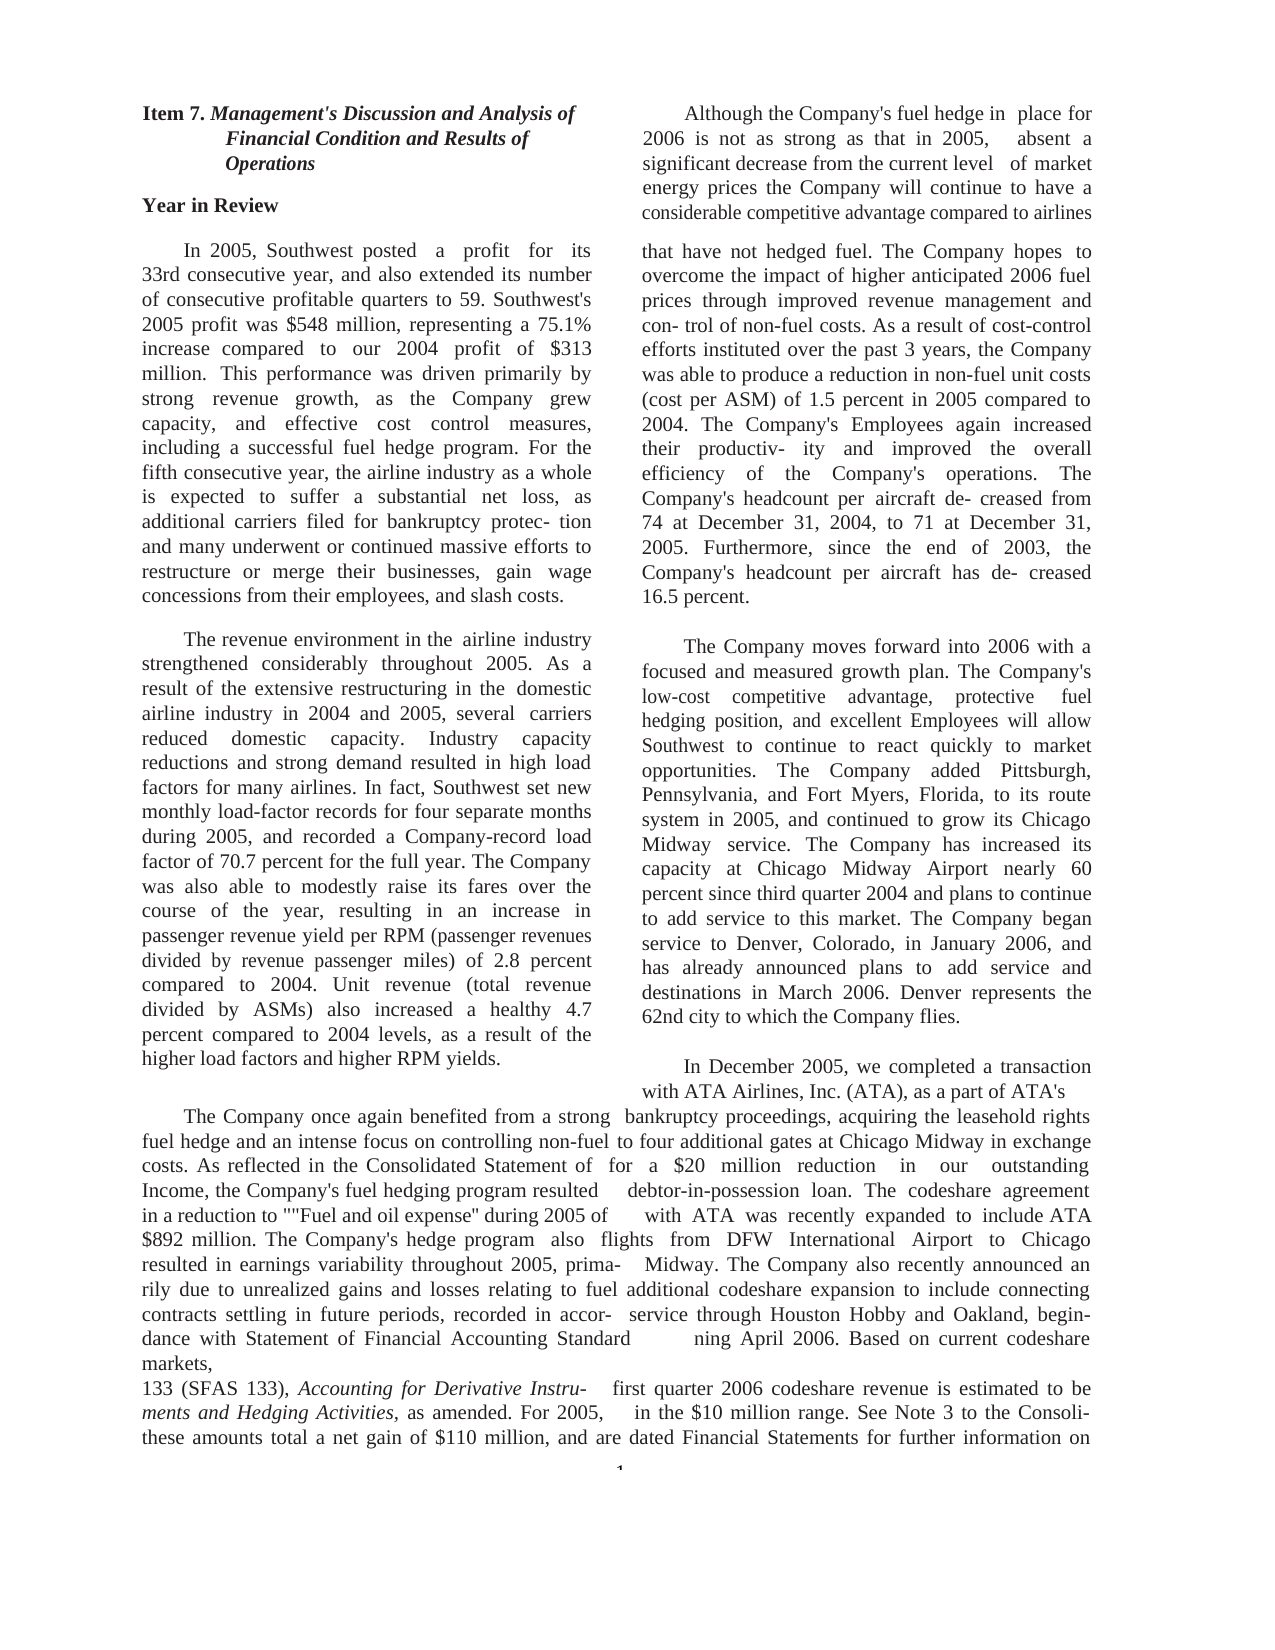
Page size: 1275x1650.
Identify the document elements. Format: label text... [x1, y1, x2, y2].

text Year in Review considerable competitive advantage compared to airlines [131, 200, 1092, 224]
text The Company moves forward into 2006 with a focused and measured growth plan. The Company's low-cost competitive advantage, protective fuel hedging position, and excellent Employees will allow Southwest to continue to react quickly to market opportunities. The Company added Pittsburgh, Pennsylvania, and Fort Myers, Florida, to its route system in 2005, and continued to grow its Chicago Midway service. The Company has increased its capacity at Chicago Midway Airport nearly 60 percent since third quarter 2004 and plans to continue to add service to this market. The Company began service to Denver, Colorado, in January 2006, and has already announced plans to add service and destinations in March 2006. Denver represents the 62nd city to which the Company flies. [642, 634, 1092, 1028]
text In 2005, Southwest posted a profit for its 33rd consecutive year, and also extended its number of consecutive profitable quarters to 59. Southwest's 2005 profit was $548 million, representing a 75.1% increase compared to our 2004 profit of $313 million. This performance was driven primarily by strong revenue growth, as the Company grew capacity, and effective cost control measures, including a successful fuel hedge program. For the fifth consecutive year, the airline industry as a whole is expected to suffer a substantial net loss, as additional carriers filed for bankruptcy protec- tion and many underwent or continued massive efforts to restructure or merge their businesses, gain wage concessions from their employees, and slash costs. [142, 238, 592, 607]
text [142, 1376, 1092, 1449]
text In December 2005, we completed a transaction with ATA Airlines, Inc. (ATA), as a part of ATA's [642, 1054, 1092, 1103]
text The Company once again benefited from a strong bankruptcy proceedings, acquiring the leasehold rights fuel hedge and an intense focus on controlling non-fuel to four additional gates at Chicago Midway in exchange costs. As reflected in the Consolidated Statement of for a $20 million reduction in our outstanding Income, the Company's fuel hedging program resulted debtor-in-possession loan. The codeshare agreement in a reduction to ""Fuel and oil expense'' during 2005 of with ATA was recently expanded to include ATA [142, 1104, 1092, 1227]
text The revenue environment in the airline industry strengthened considerably throughout 2005. As a result of the extensive restructuring in the domestic airline industry in 2004 and 2005, several carriers reduced domestic capacity. Industry capacity reductions and strong demand resulted in high load factors for many airlines. In fact, Southwest set new monthly load-factor records for four separate months during 2005, and recorded a Company-record load factor of 70.7 percent for the full year. The Company was also able to modestly raise its fares over the course of the year, resulting in an increase in passenger revenue yield per RPM (passenger revenues divided by revenue passenger miles) of 2.8 percent compared to 2004. Unit revenue (total revenue divided by ASMs) also increased a healthy 4.7 percent compared to 2004 levels, as a result of the higher load factors and higher RPM yields. [142, 627, 592, 1070]
text that have not hedged fuel. The Company hopes to overcome the impact of higher anticipated 2006 fuel prices through improved revenue management and con- trol of non-fuel costs. As a result of cost-control efforts instituted over the past 3 years, the Company was able to produce a reduction in non-fuel unit costs (cost per ASM) of 1.5 percent in 2005 compared to 2004. The Company's Employees again increased their productiv- ity and improved the overall efficiency of the Company's operations. The Company's headcount per aircraft de- creased from 74 at December 31, 2004, to 71 at December 31, 2005. Furthermore, since the end of 2003, the Company's headcount per aircraft has de- creased 16.5 percent. [642, 239, 1092, 608]
text $892 million. The Company's hedge program also flights from DFW International Airport to Chicago resulted in earnings variability throughout 2005, prima- Midway. The Company also recently announced an rily due to unrealized gains and losses relating to fuel additional codeshare expansion to include connecting contracts settling in future periods, recorded in accor- service through Houston Hobby and Oakland, begin- dance with Statement of Financial Accounting Standard ning April 2006. Based on current codeshare markets, [142, 1227, 1092, 1375]
text Item 7. Management's Discussion and Analysis of Although the Company's fuel hedge in place for Financial Condition and Results of 2006 is not as strong as that in 2005, absent a Operations significant decrease from the current level of market energy prices the Company will continue to have a [142, 101, 1092, 199]
